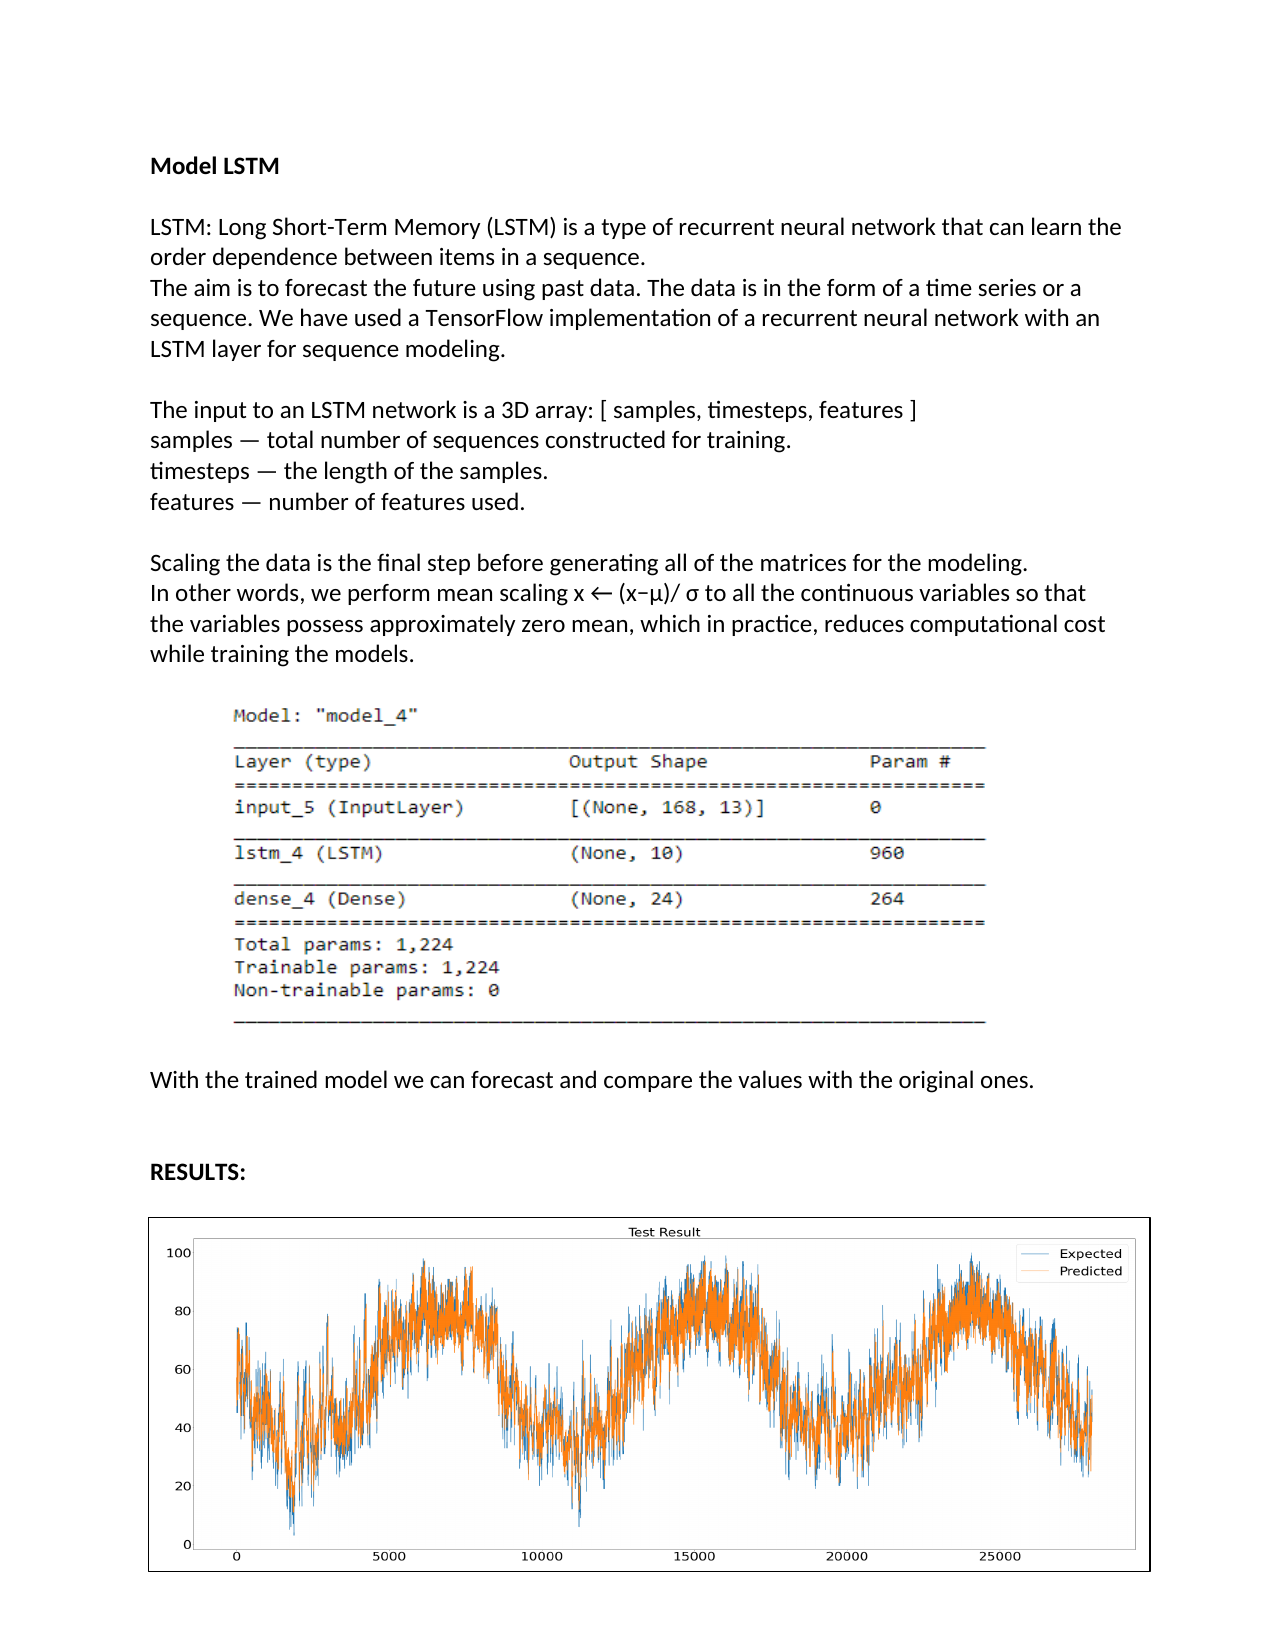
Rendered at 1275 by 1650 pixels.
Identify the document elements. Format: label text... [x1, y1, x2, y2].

picture [225, 699, 997, 1034]
text samples — total number of sequences constructed for training. [150, 425, 1125, 455]
text The input to an LSTM network is a 3D array: [ samples, timesteps, features ] [150, 394, 1125, 425]
text Scaling the data is the final step before generating all of the matrices for the modeling. [150, 547, 1125, 577]
text Model LSTM [150, 150, 1125, 181]
text With the trained model we can forecast and compare the values with the original ones. [150, 1064, 1125, 1095]
text timesteps — the length of the samples. [150, 455, 1125, 486]
text LSTM: Long Short-Term Memory (LSTM) is a type of recurrent neural network that can learn the order dependence between items in a sequence. [150, 211, 1125, 272]
text The aim is to forecast the future using past data. The data is in the form of a time series or a sequence. We have used a TensorFlow implementation of a recurrent neural network with an LSTM layer for sequence modeling. [150, 272, 1125, 364]
text RESULTS: [150, 1156, 1125, 1186]
text In other words, we perform mean scaling x ← (x−µ)/ σ to all the continuous variables so that the variables possess approximately zero mean, which in practice, reduces computational cost while training the models. [150, 577, 1125, 669]
text features — number of features used. [150, 486, 1125, 516]
picture [163, 1225, 1137, 1564]
